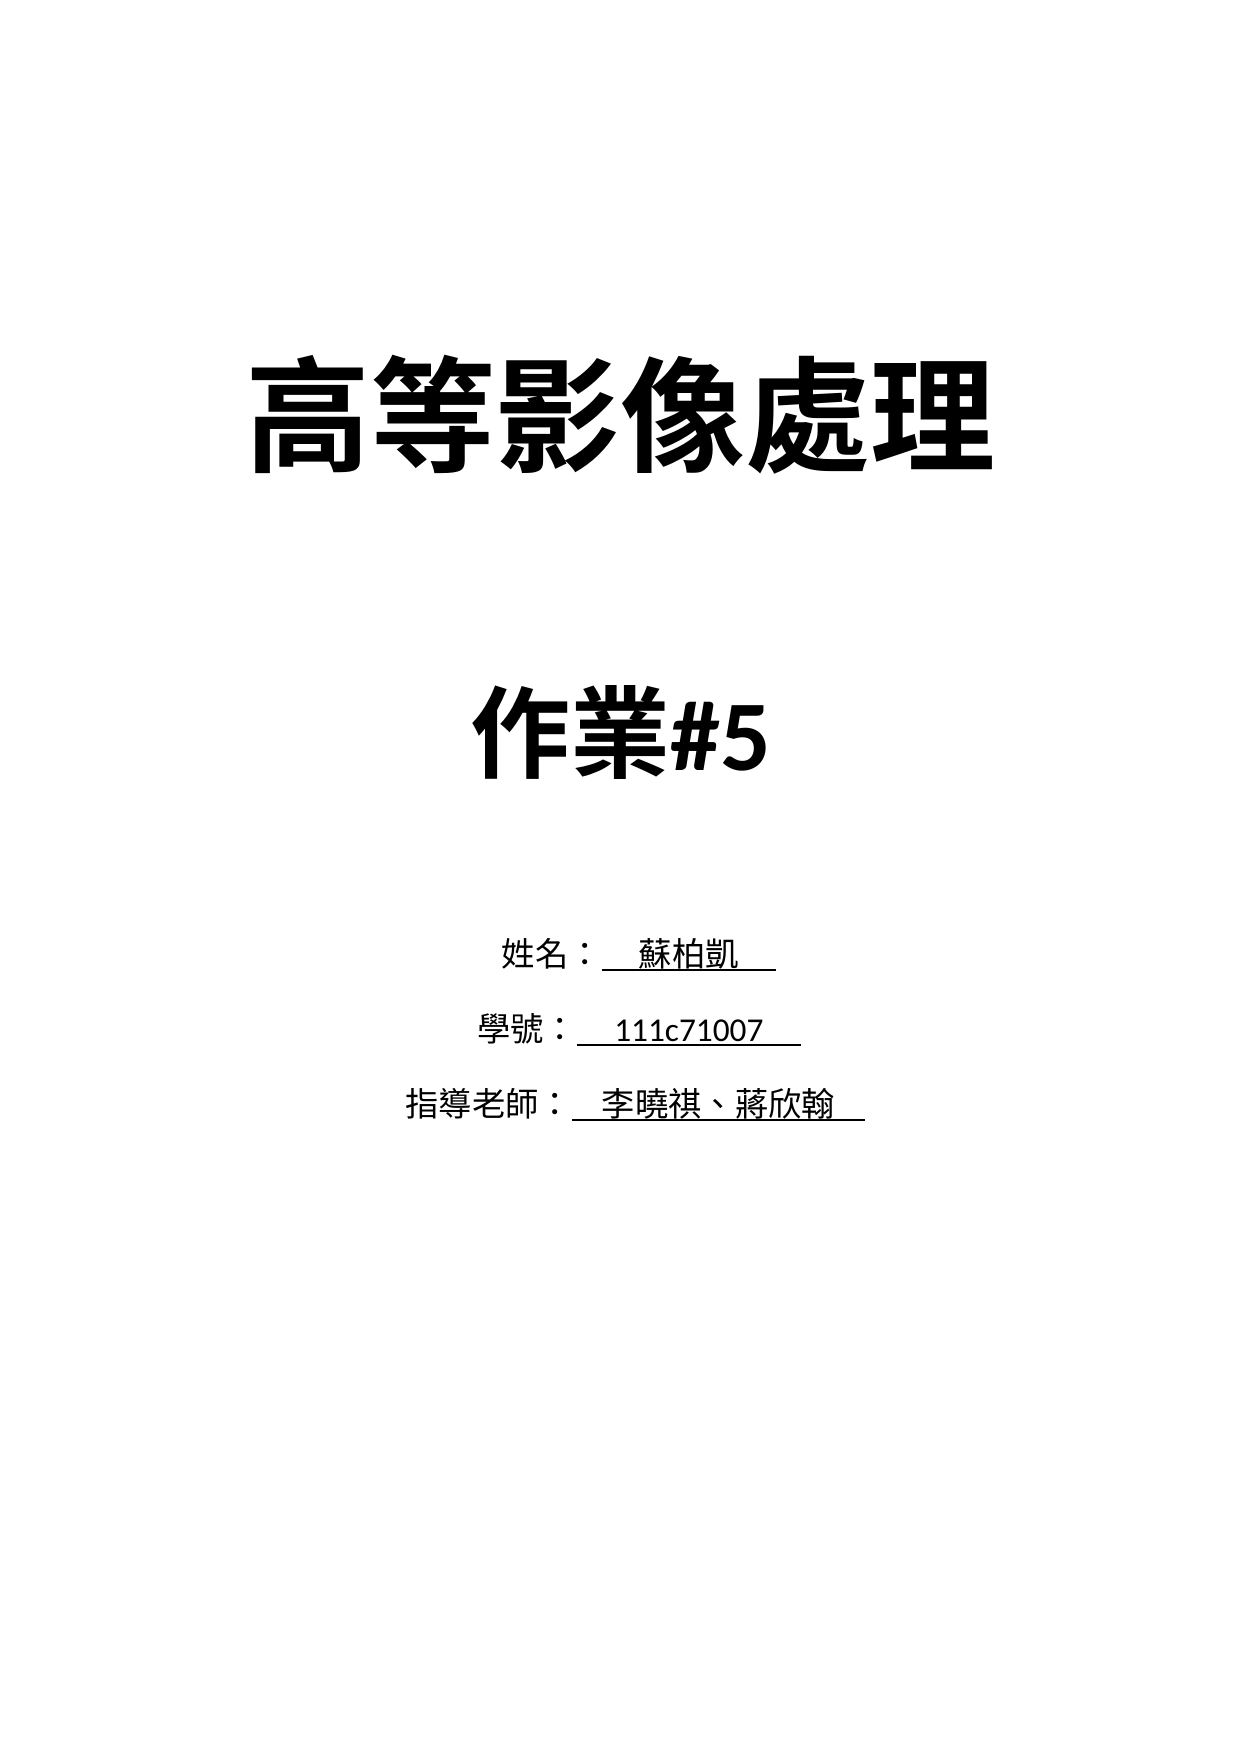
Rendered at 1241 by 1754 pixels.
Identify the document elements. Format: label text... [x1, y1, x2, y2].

text 作業#5 [187, 652, 1053, 802]
text 姓名： 蘇柏凱 [187, 914, 1053, 989]
text 高等影像處理 [187, 314, 1053, 502]
text 學號： 111c71007 [187, 989, 1053, 1064]
text 指導老師： 李曉祺、蔣欣翰 [187, 1064, 1053, 1139]
